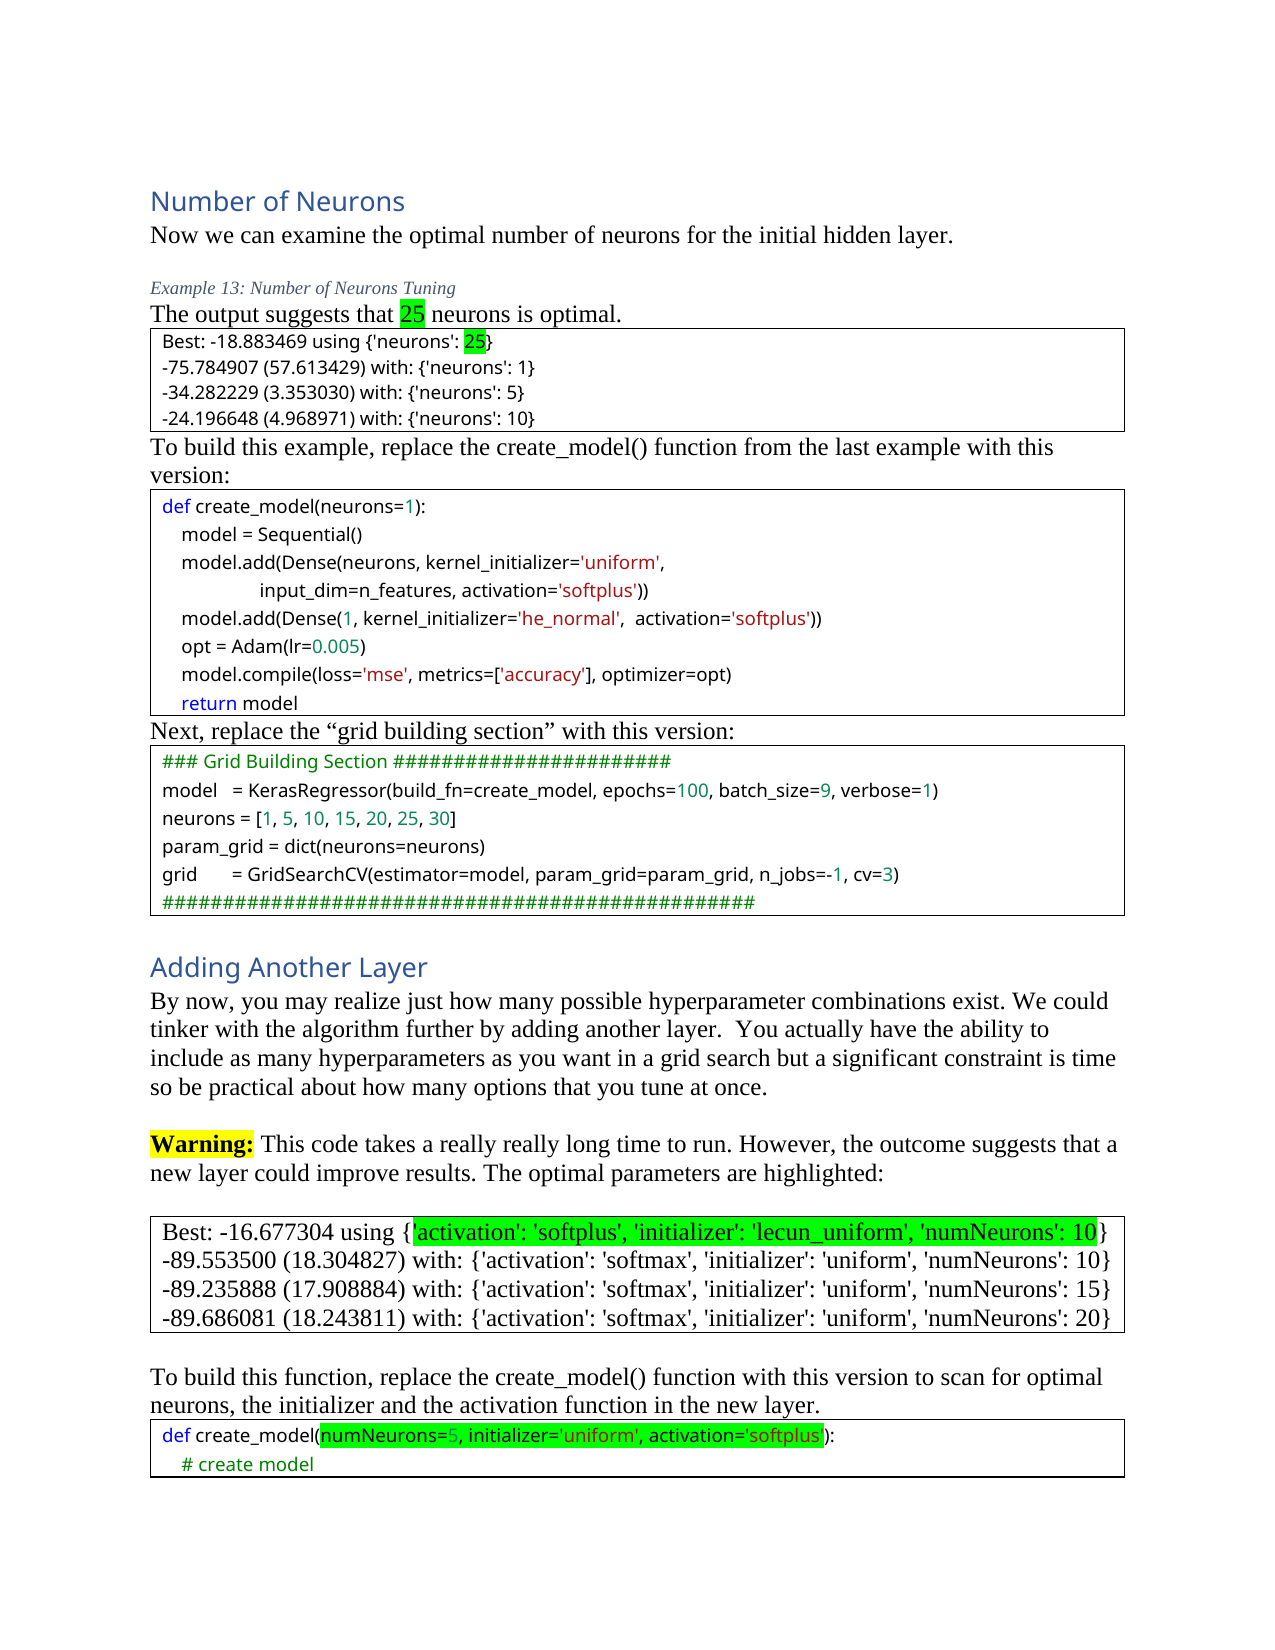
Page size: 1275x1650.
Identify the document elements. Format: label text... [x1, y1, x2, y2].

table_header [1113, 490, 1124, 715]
table_header Best: -16.677304 using {'activation': 'softplus', 'initializer': 'lecun_uniform', 'numNeurons': 10} -89.553500 (18.304827) with: {'activation': 'softmax', 'initializer': 'uniform', 'numNeurons': 10} -89.235888 (17.908884) with: {'activation': 'softmax', 'initializer': 'uniform', 'numNeurons': 15} -89.686081 (18.243811) with: {'activation': 'softmax', 'initializer': 'uniform', 'numNeurons': 20} [151, 1217, 1124, 1332]
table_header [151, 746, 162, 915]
text Warning: This code takes a really really long time to run. However, the outcome suggests that a new layer could improve results. The optimal parameters are highlighted: [150, 1129, 1125, 1187]
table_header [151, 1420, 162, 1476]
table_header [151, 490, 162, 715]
text Adding Another Layer [150, 949, 1125, 986]
text To build this example, replace the create_model() function from the last example with this version: [150, 432, 1125, 489]
text By now, you may realize just how many possible hyperparameter combinations exist. We could tinker with the algorithm further by adding another layer. You actually have the ability to include as many hyperparameters as you want in a grid search but a significant constraint is time so be practical about how many options that you tune at once. [150, 986, 1125, 1101]
table_header Best: -18.883469 using {'neurons': 25} -75.784907 (57.613429) with: {'neurons': 1} -34.282229 (3.353030) with: {'neurons': 5} -24.196648 (4.968971) with: {'neurons': 10} [151, 329, 1124, 431]
text The output suggests that 25 neurons is optimal. [425, 299, 1125, 328]
text Now we can examine the optimal number of neurons for the initial hidden layer. [150, 220, 1125, 248]
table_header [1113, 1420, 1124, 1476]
text The output suggests that 25 neurons is optimal. [150, 299, 400, 328]
text Next, replace the “grid building section” with this version: [150, 716, 1125, 745]
text To build this function, replace the create_model() function with this version to scan for optimal neurons, the initializer and the activation function in the new layer. [150, 1362, 1125, 1419]
text Number of Neurons [150, 183, 1125, 220]
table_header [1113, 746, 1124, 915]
